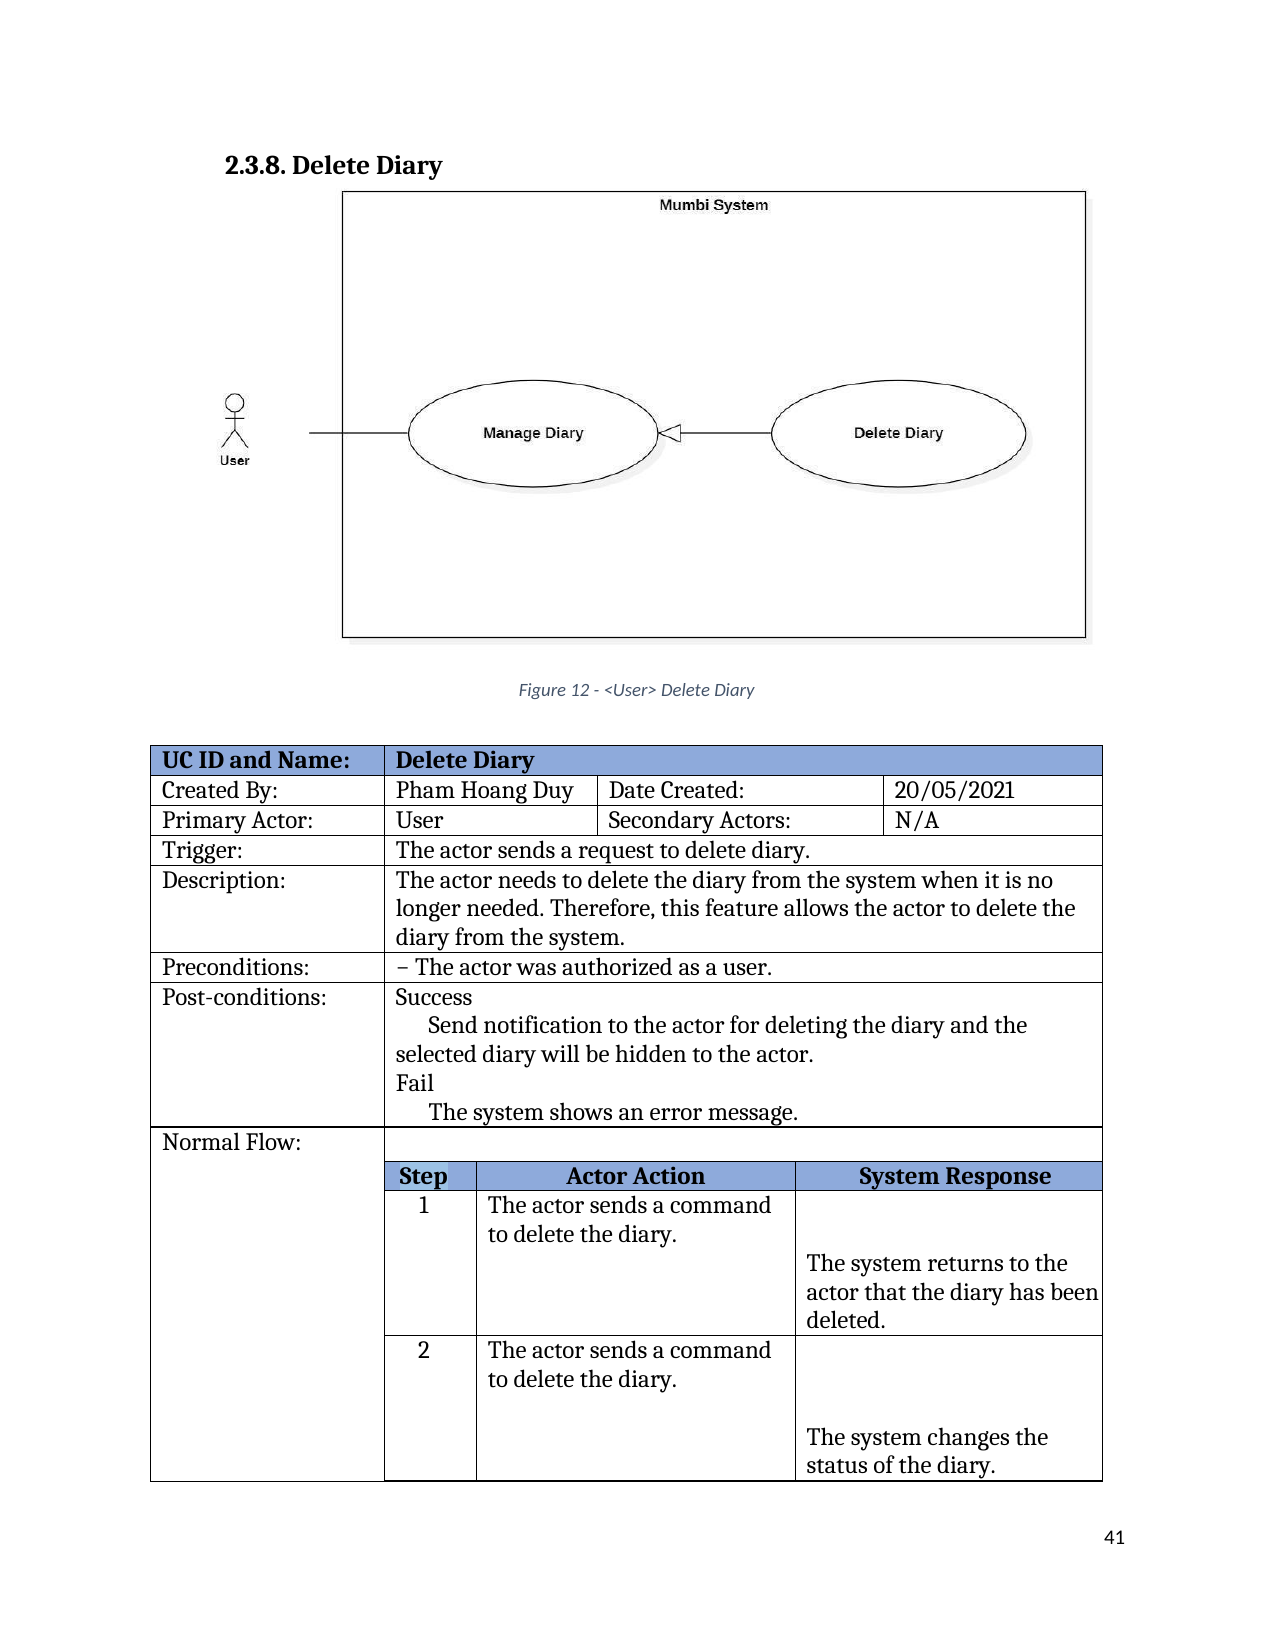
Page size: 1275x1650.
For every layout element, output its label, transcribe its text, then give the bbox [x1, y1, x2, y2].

table_cell Post-conditions: [151, 983, 384, 1126]
table_cell [385, 1336, 476, 1480]
table_cell Primary Actor: [151, 806, 384, 835]
table_cell [796, 1191, 1102, 1335]
table_cell [385, 1191, 476, 1335]
table_cell Secondary Actors: [598, 806, 883, 835]
table_cell Preconditions: [151, 953, 384, 982]
table_cell Pham Hoang Duy [385, 776, 597, 805]
table_cell The actor needs to delete the diary from the system when it is no longer needed. Therefore, this feature allows the actor to delete the diary from the system. [385, 866, 1102, 952]
table_cell Date Created: [598, 776, 883, 805]
table_cell N/A [884, 806, 1102, 835]
table_cell Success Send notification to the actor for deleting the diary and the selected diary will be hidden to the actor. Fail The system shows an error message. [385, 983, 1102, 1126]
table_cell [385, 1128, 1102, 1161]
table_cell [477, 1336, 795, 1480]
table_cell User [385, 806, 597, 835]
table_header UC ID and Name: [151, 746, 384, 775]
table_cell [796, 1336, 1102, 1480]
table_cell The actor sends a request to delete diary. [385, 836, 1102, 864]
table_cell [477, 1191, 795, 1335]
subtitle 2.3.8. Delete Diary [187, 150, 1125, 181]
table_cell Trigger: [151, 836, 384, 864]
table_cell − The actor was authorized as a user. [385, 953, 1102, 982]
table_cell Created By: [151, 776, 384, 805]
text Figure 12 - <User> Delete Diary [150, 678, 1125, 701]
table_header Delete Diary [385, 746, 1102, 775]
table_cell 20/05/2021 [884, 776, 1102, 805]
table_cell Description: [151, 866, 384, 952]
table_cell Normal Flow: [151, 1128, 384, 1481]
picture [150, 181, 1125, 678]
